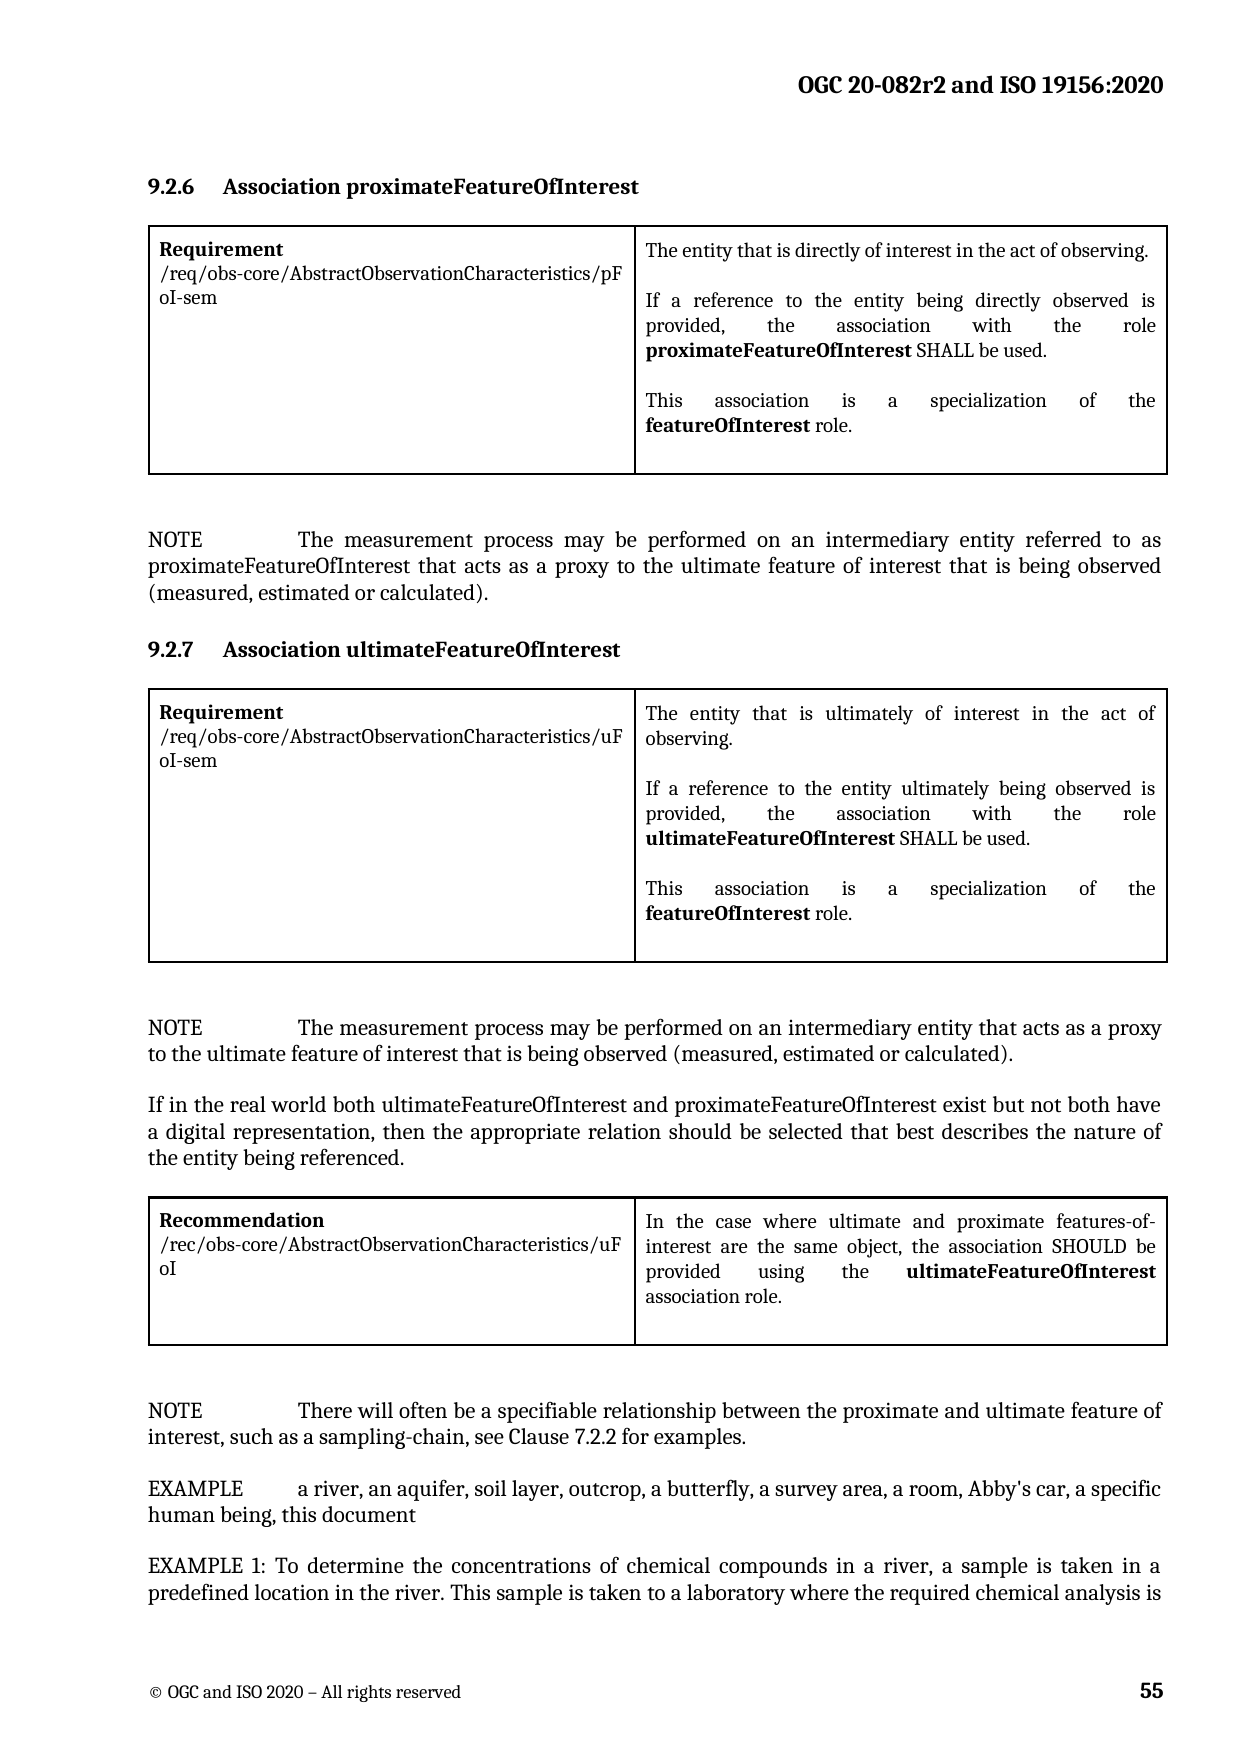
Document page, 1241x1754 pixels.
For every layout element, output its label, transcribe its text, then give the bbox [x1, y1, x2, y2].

text NOTE The measurement process may be performed on an intermediary entity that acts as a proxy to the ultimate feature of interest that is being observed (measured, estimated or calculated). [148, 1014, 1163, 1067]
table_header In the case where ultimate and proximate features-of-interest are the same object, the association SHOULD be provided using the ultimateFeatureOfInterest association role. [636, 1199, 1166, 1344]
subtitle Association ultimateFeatureOfInterest [148, 637, 1163, 663]
text NOTE The measurement process may be performed on an intermediary entity referred to as proximateFeatureOfInterest that acts as a proxy to the ultimate feature of interest that is being observed (measured, estimated or calculated). [148, 527, 1163, 606]
table_header Recommendation /rec/obs-core/AbstractObservationCharacteristics/uFoI [150, 1199, 634, 1344]
table_header The entity that is ultimately of interest in the act of observing. If a reference to the entity ultimately being observed is provided, the association with the role ultimateFeatureOfInterest SHALL be used. This association is a specialization of the featureOfInterest role. [636, 690, 1166, 961]
table_header Requirement /req/obs-core/AbstractObservationCharacteristics/pFoI-sem [150, 227, 634, 473]
subtitle Association proximateFeatureOfInterest [148, 174, 1163, 200]
text If in the real world both ultimateFeatureOfInterest and proximateFeatureOfInterest exist but not both have a digital representation, then the appropriate relation should be selected that best describes the nature of the entity being referenced. [148, 1092, 1163, 1171]
table_header Requirement /req/obs-core/AbstractObservationCharacteristics/uFoI-sem [150, 690, 634, 961]
text EXAMPLE a river, an aquifer, soil layer, outcrop, a butterfly, a survey area, a room, Abby's car, a specific human being, this document [148, 1475, 1163, 1528]
table_header The entity that is directly of interest in the act of observing. If a reference to the entity being directly observed is provided, the association with the role proximateFeatureOfInterest SHALL be used. This association is a specialization of the featureOfInterest role. [636, 227, 1166, 473]
text NOTE There will often be a specifiable relationship between the proximate and ultimate feature of interest, such as a sampling-chain, see Clause 7.2.2 for examples. [148, 1398, 1163, 1450]
